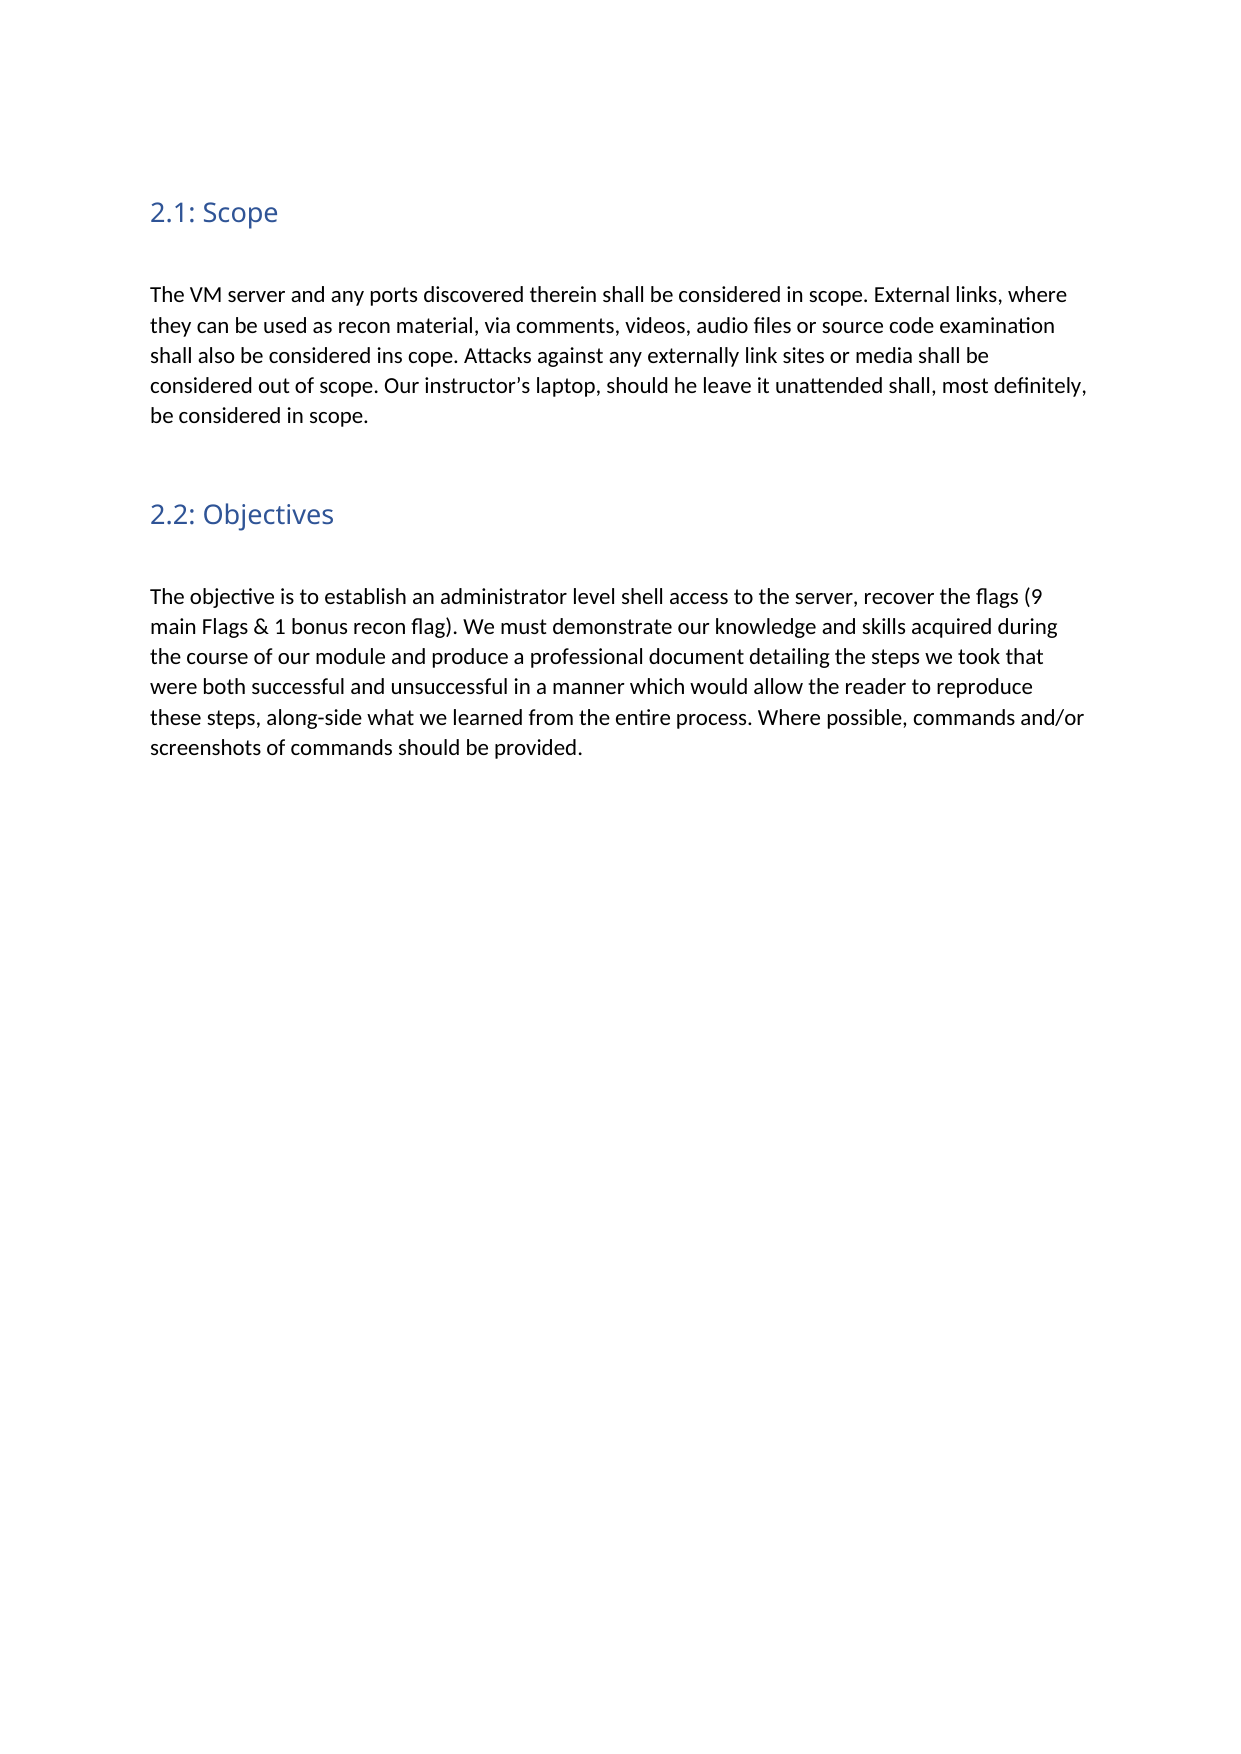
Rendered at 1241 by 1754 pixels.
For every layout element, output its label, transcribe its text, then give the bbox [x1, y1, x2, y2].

subtitle 2.2: Objectives [150, 495, 1090, 532]
subtitle 2.1: Scope [150, 194, 1090, 231]
text The objective is to establish an administrator level shell access to the server, recover the flags (9 main Flags & 1 bonus recon flag). We must demonstrate our knowledge and skills acquired during the course of our module and produce a professional document detailing the steps we took that were both successful and unsuccessful in a manner which would allow the reader to reproduce these steps, along-side what we learned from the entire process. Where possible, commands and/or screenshots of commands should be provided. [150, 582, 1090, 761]
text The VM server and any ports discovered therein shall be considered in scope. External links, where they can be used as recon material, via comments, videos, audio files or source code examination shall also be considered ins cope. Attacks against any externally link sites or media shall be considered out of scope. Our instructor’s laptop, should he leave it unattended shall, most definitely, be considered in scope. [150, 281, 1090, 429]
